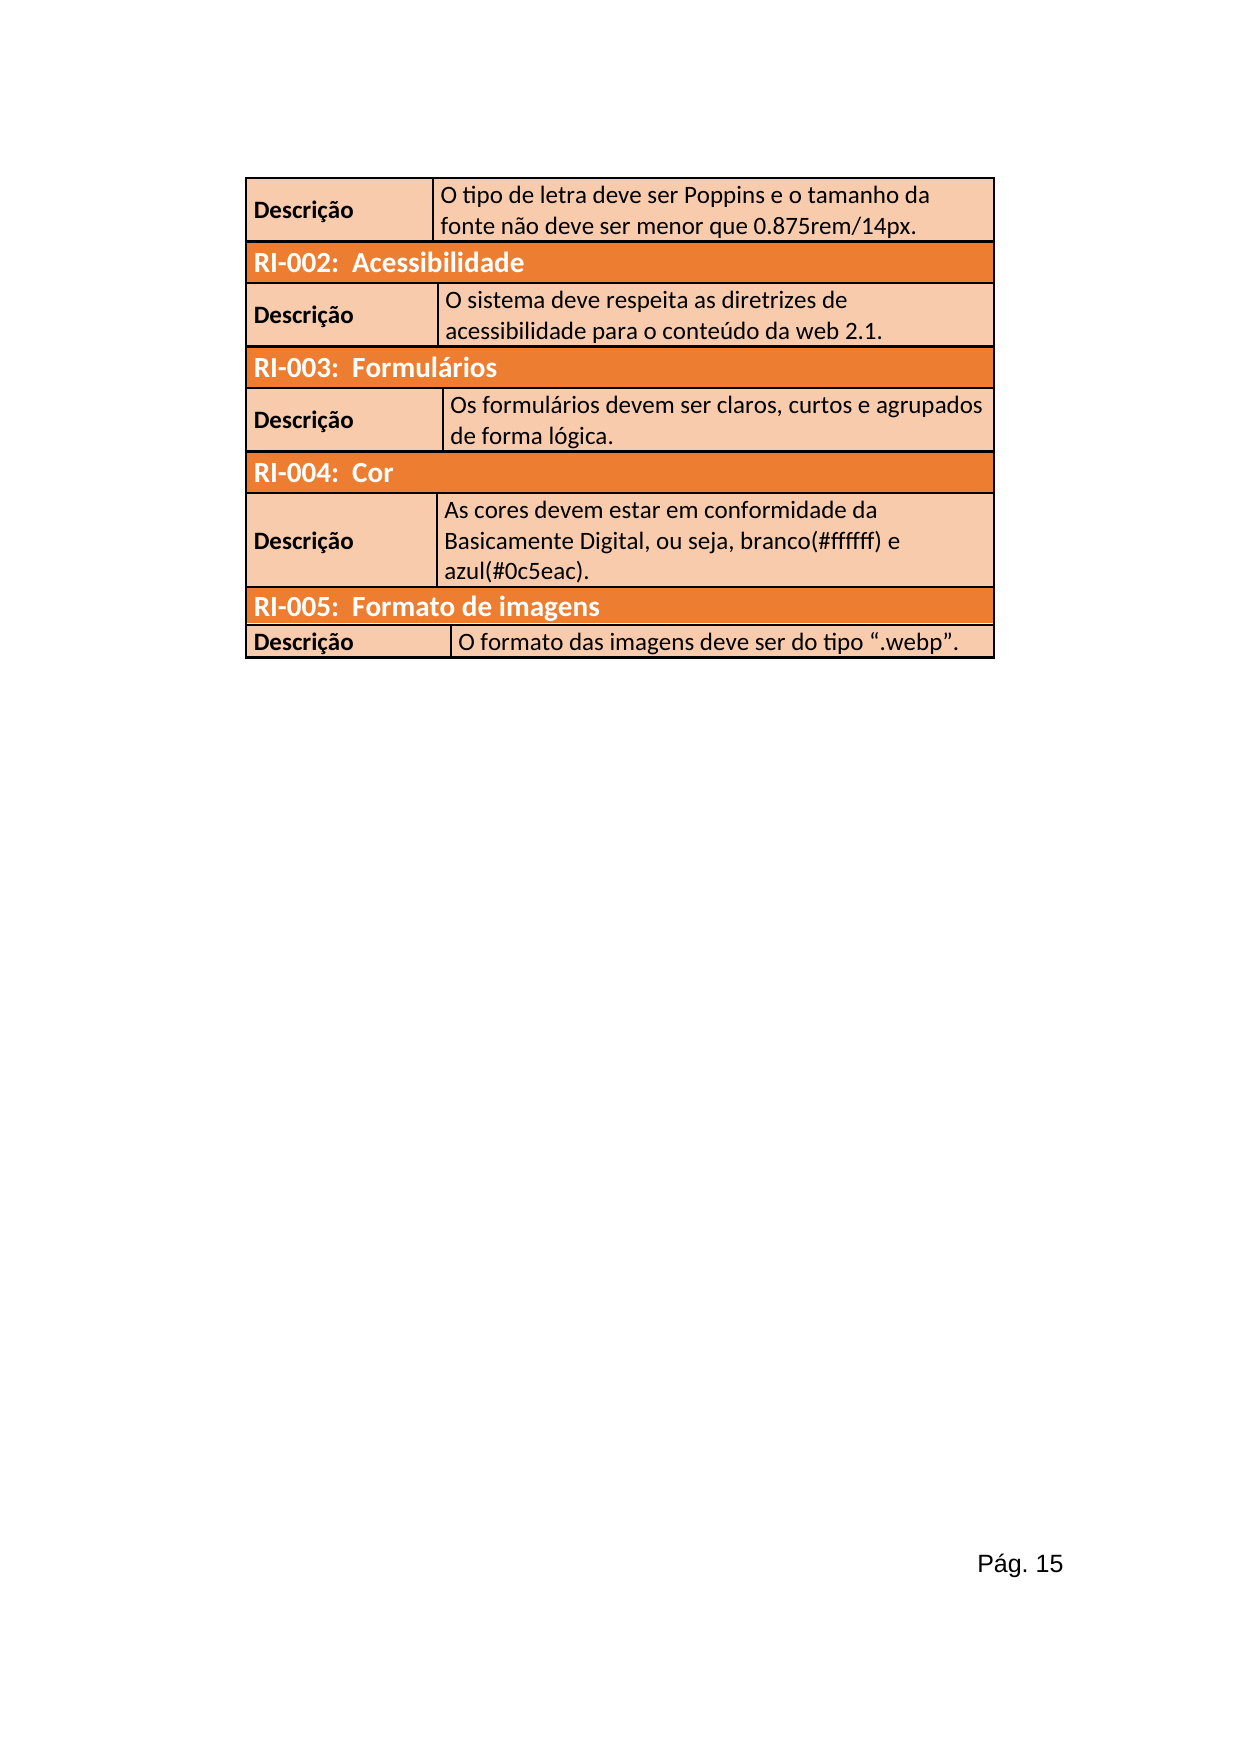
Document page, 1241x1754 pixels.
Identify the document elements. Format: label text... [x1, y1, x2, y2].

table_cell RI-003: Formulários [247, 348, 993, 387]
table_cell Descrição [247, 284, 437, 345]
table_cell Descrição [247, 389, 442, 450]
table_cell RI-005: Formato de imagens [247, 588, 993, 623]
table_cell Os formulários devem ser claros, curtos e agrupados de forma lógica. [444, 389, 993, 450]
table_cell RI-004: Cor [247, 453, 993, 492]
table_cell Descrição [247, 494, 436, 586]
table_cell Descrição [247, 179, 432, 240]
table_cell O tipo de letra deve ser Poppins e o tamanho da fonte não deve ser menor que 0.875rem/14px. [434, 179, 993, 240]
table_cell O sistema deve respeita as diretrizes de acessibilidade para o conteúdo da web 2.1. [439, 284, 993, 345]
table_cell O formato das imagens deve ser do tipo “.webp”. [452, 626, 993, 656]
table_cell As cores devem estar em conformidade da Basicamente Digital, ou seja, branco(#ffffff) e azul(#0c5eac). [438, 494, 993, 586]
table_cell Descrição [247, 626, 450, 656]
table_cell RI-002: Acessibilidade [247, 243, 993, 282]
